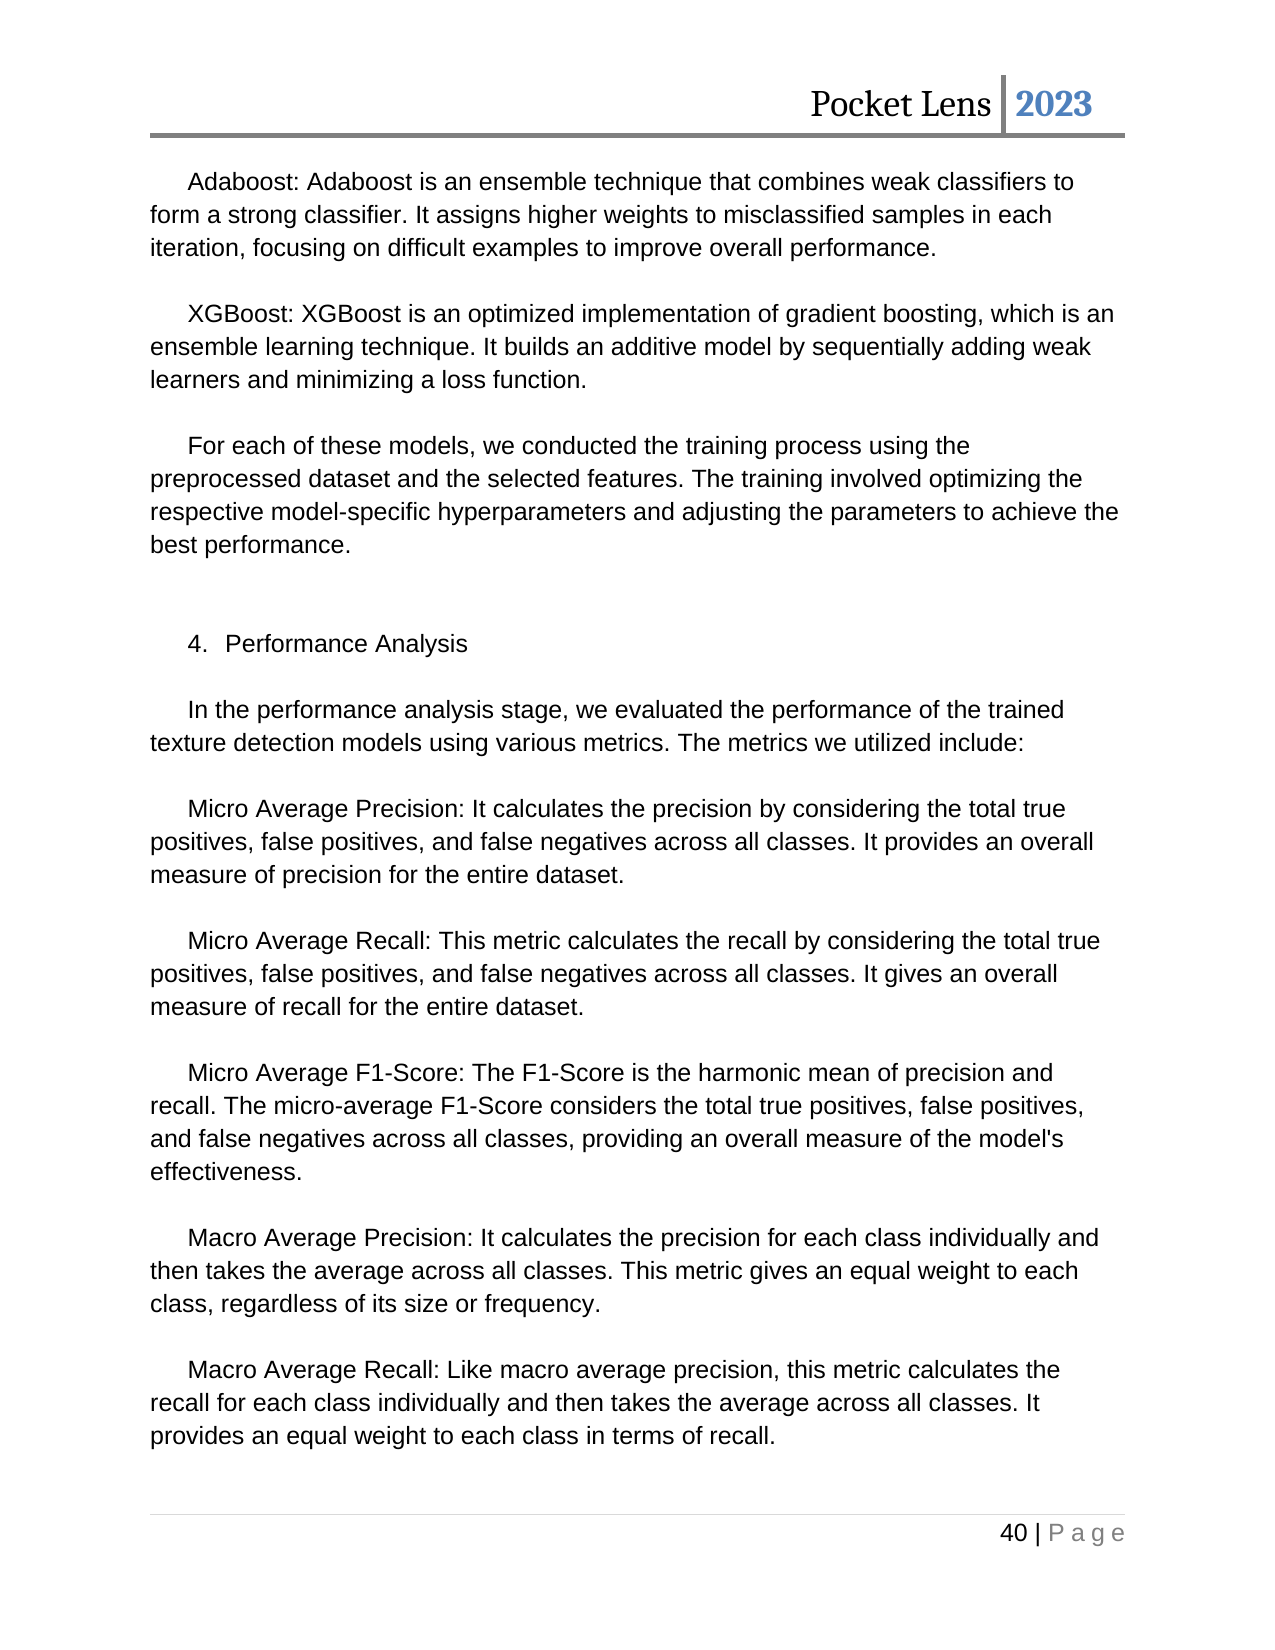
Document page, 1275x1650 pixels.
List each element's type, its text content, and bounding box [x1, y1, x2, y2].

text Adaboost: Adaboost is an ensemble technique that combines weak classifiers to form a strong classifier. It assigns higher weights to misclassified samples in each iteration, focusing on difficult examples to improve overall performance. [150, 167, 1125, 261]
text Micro Average F1-Score: The F1-Score is the harmonic mean of precision and recall. The micro-average F1-Score considers the total true positives, false positives, and false negatives across all classes, providing an overall measure of the model's effectiveness. [150, 1058, 1125, 1186]
text Macro Average Recall: Like macro average precision, this metric calculates the recall for each class individually and then takes the average across all classes. It provides an equal weight to each class in terms of recall. [150, 1355, 1125, 1450]
text Macro Average Precision: It calculates the precision for each class individually and then takes the average across all classes. This metric gives an equal weight to each class, regardless of its size or frequency. [150, 1223, 1125, 1318]
text Micro Average Recall: This metric calculates the recall by considering the total true positives, false positives, and false negatives across all classes. It gives an overall measure of recall for the entire dataset. [150, 926, 1125, 1021]
text Micro Average Precision: It calculates the precision by considering the total true positives, false positives, and false negatives across all classes. It provides an overall measure of precision for the entire dataset. [150, 794, 1125, 889]
text For each of these models, we conducted the training process using the preprocessed dataset and the selected features. The training involved optimizing the respective model-specific hyperparameters and adjusting the parameters to achieve the best performance. [150, 431, 1125, 558]
text XGBoost: XGBoost is an optimized implementation of gradient boosting, which is an ensemble learning technique. It builds an additive model by sequentially adding weak learners and minimizing a loss function. [150, 299, 1125, 393]
list Performance Analysis [187, 629, 1125, 658]
text In the performance analysis stage, we evaluated the performance of the trained texture detection models using various metrics. The metrics we utilized include: [150, 695, 1125, 757]
